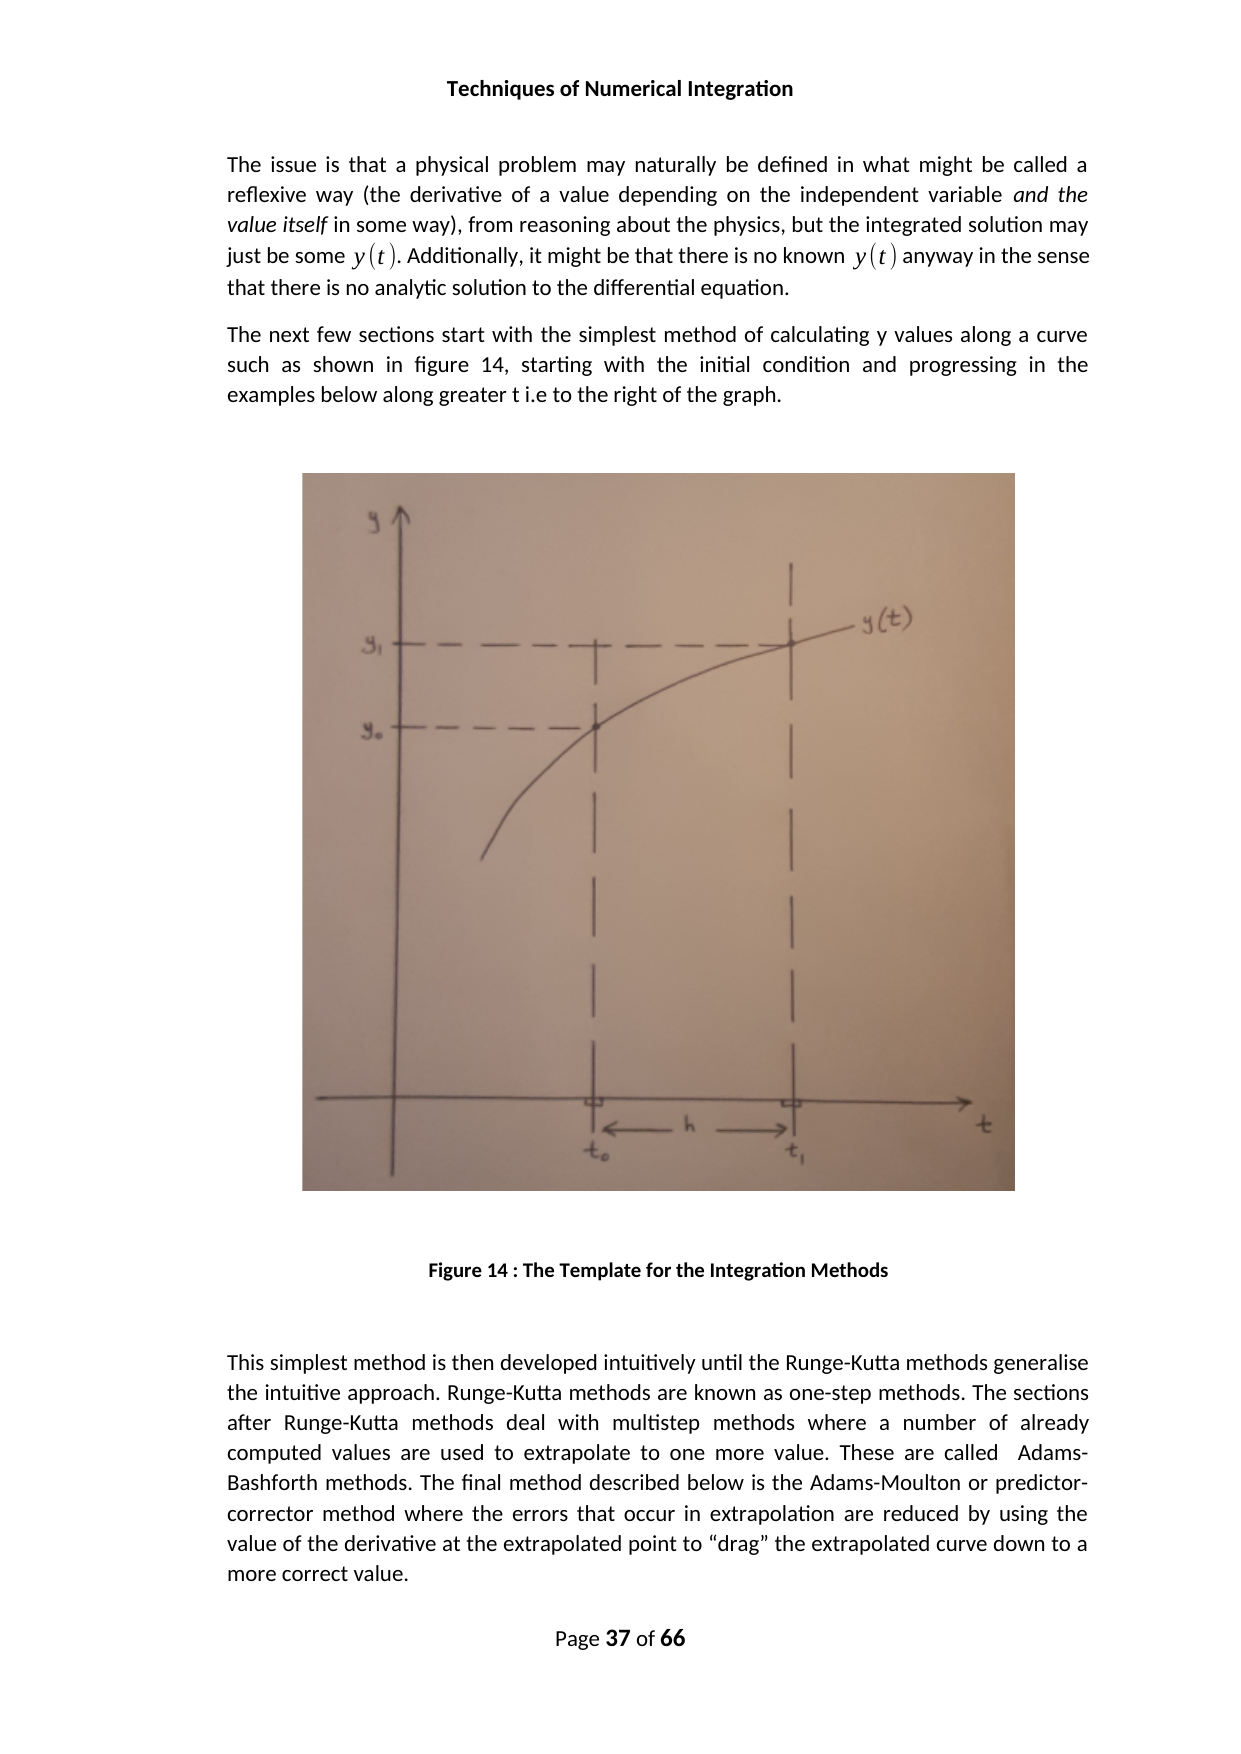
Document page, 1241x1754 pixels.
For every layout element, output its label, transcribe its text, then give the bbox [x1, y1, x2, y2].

text The issue is that a physical problem may naturally be defined in what might be called a reflexive way (the derivative of a value depending on the independent variable and the value itself in some way), from reasoning about the physics, but the integrated solution may just be some . Additionally, it might be that there is no known anyway in the sense that there is no analytic solution to the differential equation. [227, 150, 1090, 301]
text The next few sections start with the simplest method of calculating y values along a curve such as shown in figure 14, starting with the initial condition and progressing in the examples below along greater t i.e to the right of the graph. [227, 320, 1090, 408]
picture [302, 473, 1015, 1191]
text This simplest method is then developed intuitively until the Runge-Kutta methods generalise the intuitive approach. Runge-Kutta methods are known as one-step methods. The sections after Runge-Kutta methods deal with multistep methods where a number of already computed values are used to extrapolate to one more value. These are called Adams-Bashforth methods. The final method described below is the Adams-Moulton or predictor-corrector method where the errors that occur in extrapolation are reduced by using the value of the derivative at the extrapolated point to “drag” the extrapolated curve down to a more correct value. [227, 1348, 1090, 1587]
text Figure 14 : The Template for the Integration Methods [227, 1257, 1090, 1282]
